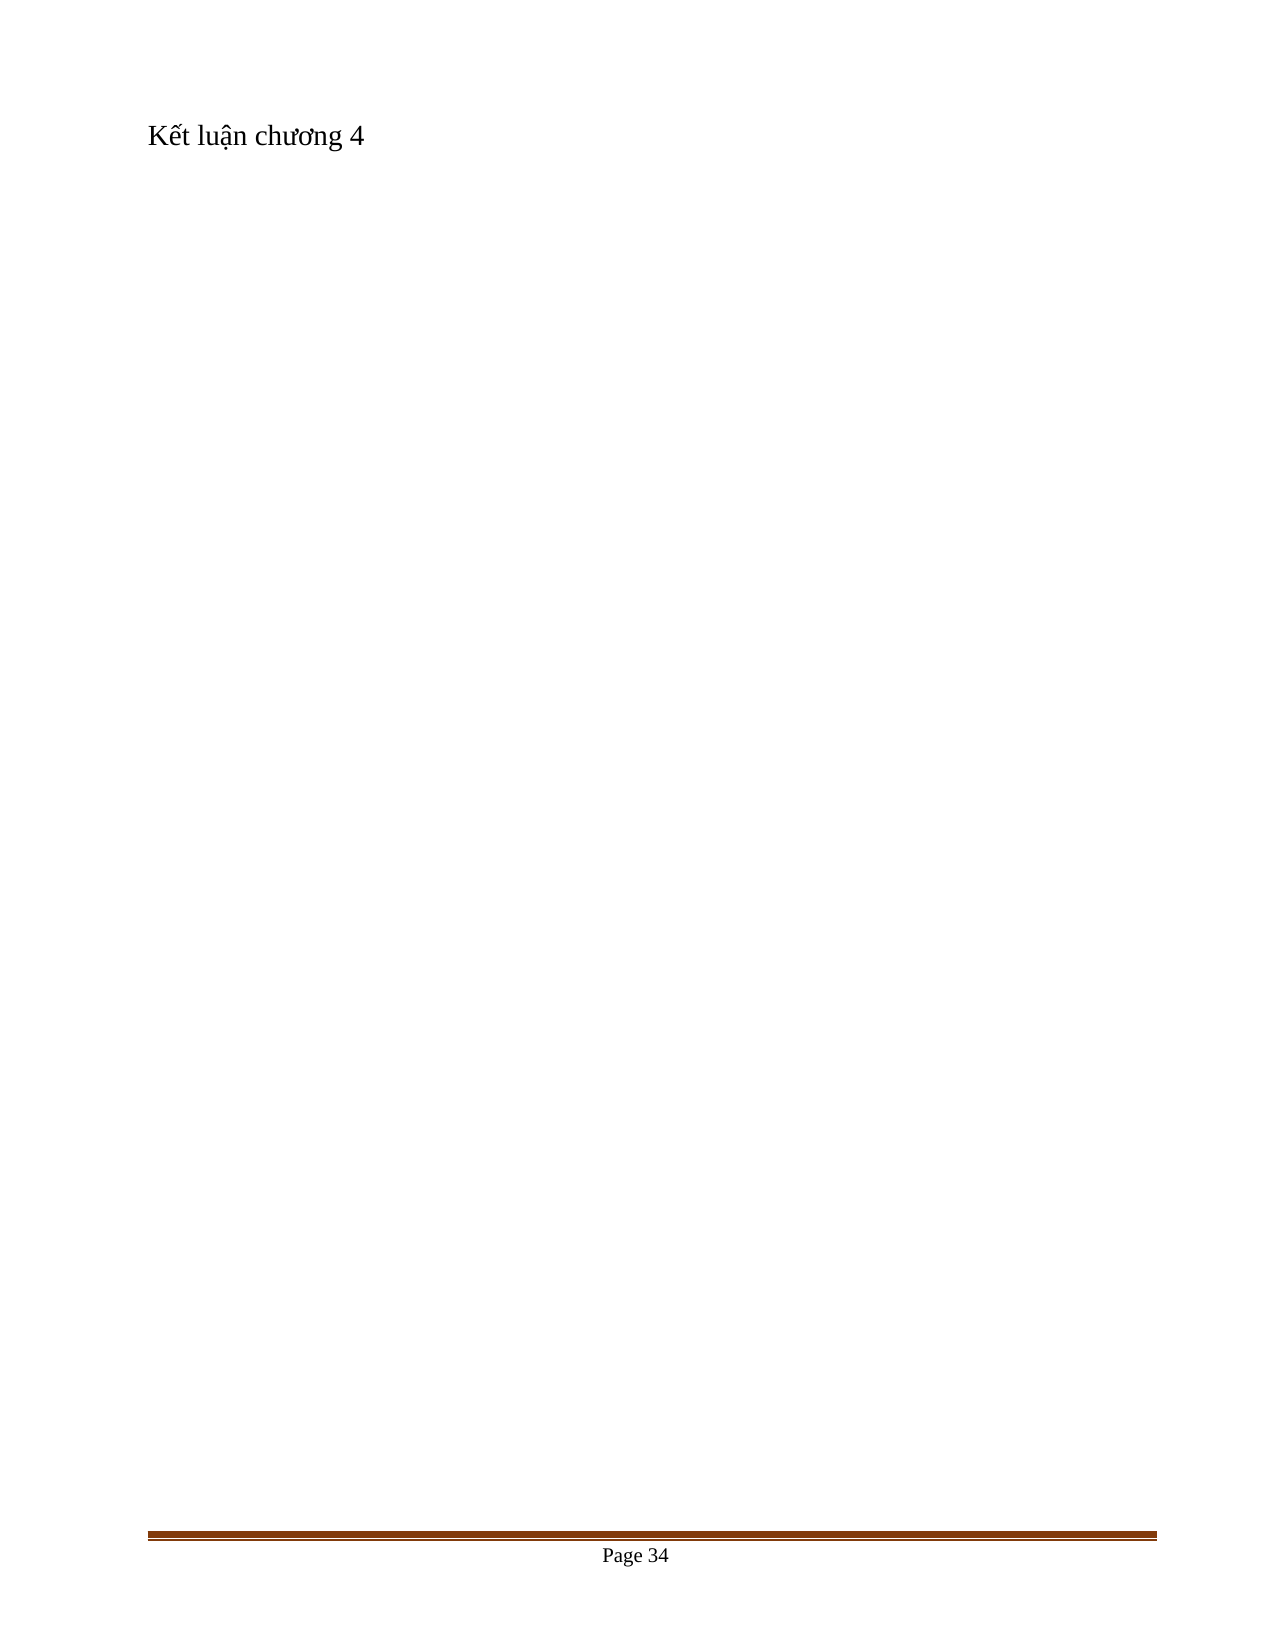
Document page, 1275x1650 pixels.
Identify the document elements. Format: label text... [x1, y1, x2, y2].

text Kết luận chương 4 [148, 118, 1157, 152]
